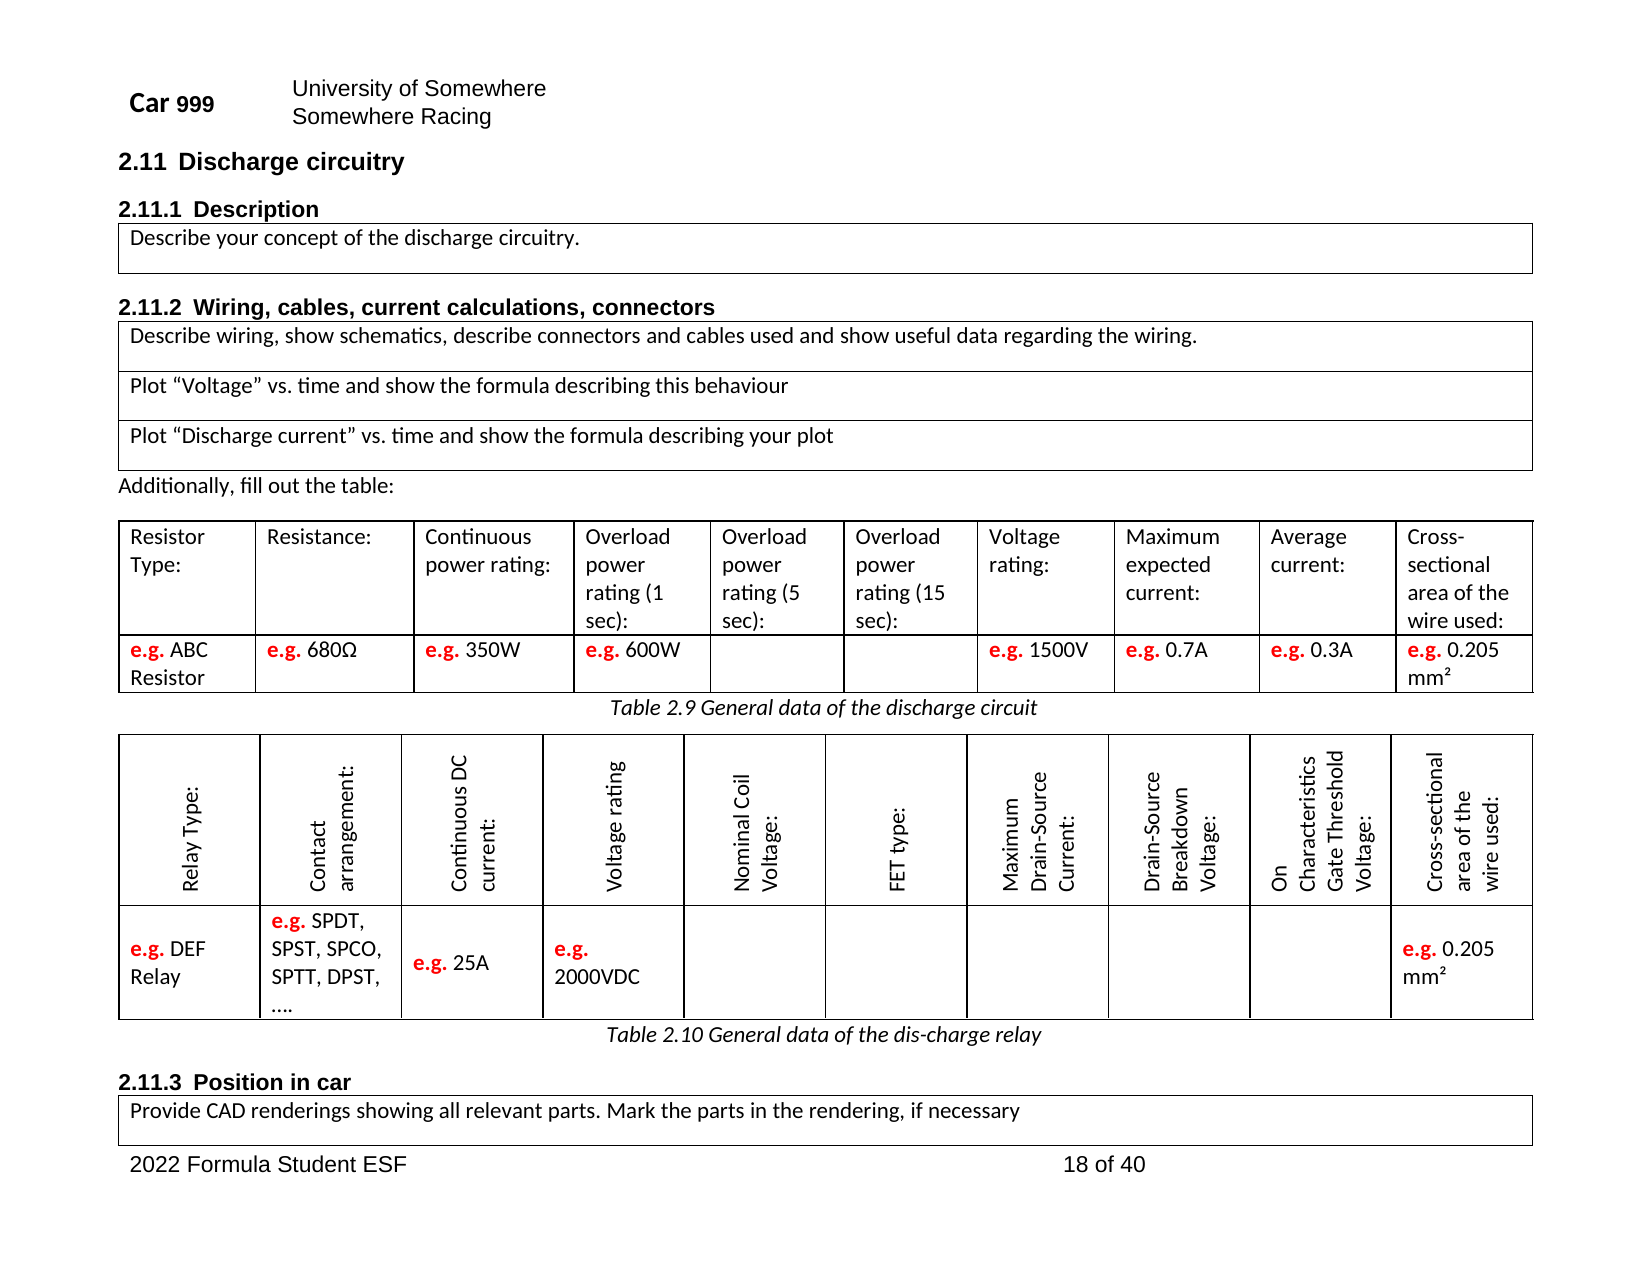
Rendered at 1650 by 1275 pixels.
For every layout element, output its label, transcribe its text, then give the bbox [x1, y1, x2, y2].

table_header Nominal Coil Voltage: [685, 735, 825, 905]
table_header Resistance: [256, 522, 413, 634]
table_cell e.g. SPDT, SPST, SPCO, SPTT, DPST, …. [261, 906, 401, 1018]
table_header Resistor Type: [120, 522, 255, 634]
table_header Provide CAD renderings showing all relevant parts. Mark the parts in the rendering, if necessary [119, 1096, 1532, 1145]
table_header Describe your concept of the discharge circuitry. [119, 224, 1532, 272]
table_header Describe wiring, show schematics, describe connectors and cables used and show useful data regarding the wiring. [119, 322, 1532, 371]
table_header Overload power rating (5 sec): [711, 522, 843, 634]
table_header Contact arrangement: [261, 735, 401, 905]
table_header Average current: [1260, 522, 1395, 634]
table_header FET type: [826, 735, 966, 905]
table_cell e.g. 0.205 mm² [1392, 906, 1532, 1018]
table_cell [1251, 906, 1390, 1018]
table_cell e.g. 0.205 mm² [1397, 636, 1532, 691]
table_cell e.g. 0.7A [1115, 636, 1259, 691]
table_header Relay Type: [120, 735, 259, 905]
table_header Maximum expected current: [1115, 522, 1259, 634]
table_cell Plot “Discharge current” vs. time and show the formula describing your plot [119, 421, 1532, 470]
table_cell [685, 906, 825, 1018]
table_header Continuous power rating: [415, 522, 573, 634]
table_cell e.g. ABC Resistor [120, 636, 255, 691]
table_header Drain-Source Breakdown Voltage: [1109, 735, 1249, 905]
table_cell e.g. 0.3A [1260, 636, 1395, 691]
subtitle Discharge circuitry [118, 147, 1532, 175]
table_cell e.g. 25A [402, 906, 542, 1018]
table_cell [1109, 906, 1249, 1018]
subtitle Description [118, 196, 1532, 222]
table_header Maximum Drain-Source Current: [968, 735, 1108, 905]
table_cell e.g. 350W [415, 636, 573, 691]
table_cell [845, 636, 977, 691]
table_cell e.g. DEF Relay [120, 906, 259, 1018]
table_header Continuous DC current: [402, 735, 542, 905]
table_header On Characteristics Gate Threshold Voltage: [1251, 735, 1390, 905]
text Additionally, fill out the table: [118, 471, 1532, 499]
table_cell e.g. 1500V [978, 636, 1114, 691]
table_header Voltage rating [544, 735, 683, 905]
table_cell e.g. 680Ω [256, 636, 413, 691]
table_header Voltage rating: [978, 522, 1114, 634]
table_cell e.g. 2000VDC [544, 906, 683, 1018]
table_cell [968, 906, 1108, 1018]
table_cell [826, 906, 966, 1018]
table_cell Plot “Voltage” vs. time and show the formula describing this behaviour [119, 372, 1532, 420]
subtitle Position in car [118, 1069, 1532, 1095]
subtitle Wiring, cables, current calculations, connectors [118, 294, 1532, 321]
table_cell [711, 636, 843, 691]
table_header Overload power rating (15 sec): [845, 522, 977, 634]
table_header Overload power rating (1 sec): [575, 522, 710, 634]
table_header Cross-sectional area of the wire used: [1397, 522, 1532, 634]
table_cell e.g. 600W [575, 636, 710, 691]
table_header Cross-sectional area of the wire used: [1392, 735, 1532, 905]
